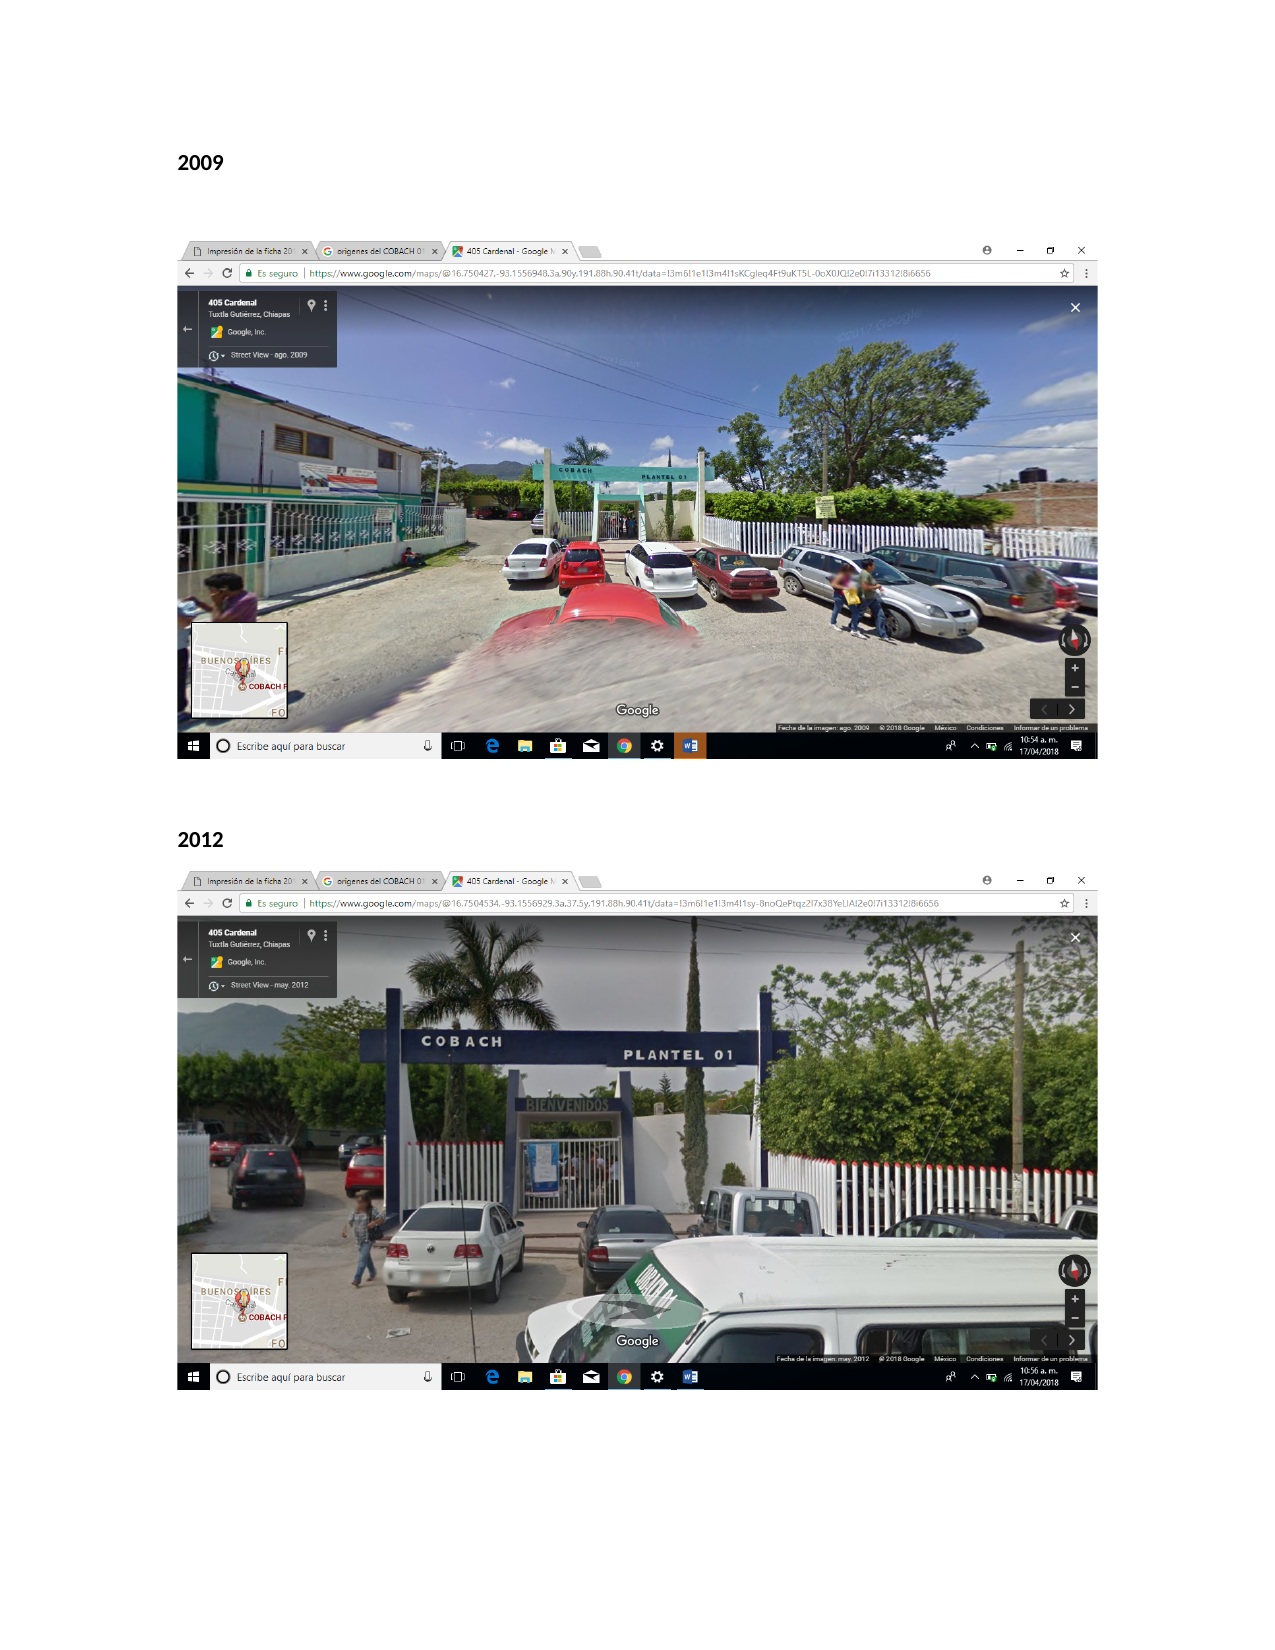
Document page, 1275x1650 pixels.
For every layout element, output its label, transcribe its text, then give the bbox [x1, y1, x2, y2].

text 2009 [177, 148, 1098, 176]
text 2012 [177, 825, 1098, 853]
picture [177, 241, 1098, 759]
picture [177, 871, 1098, 1390]
